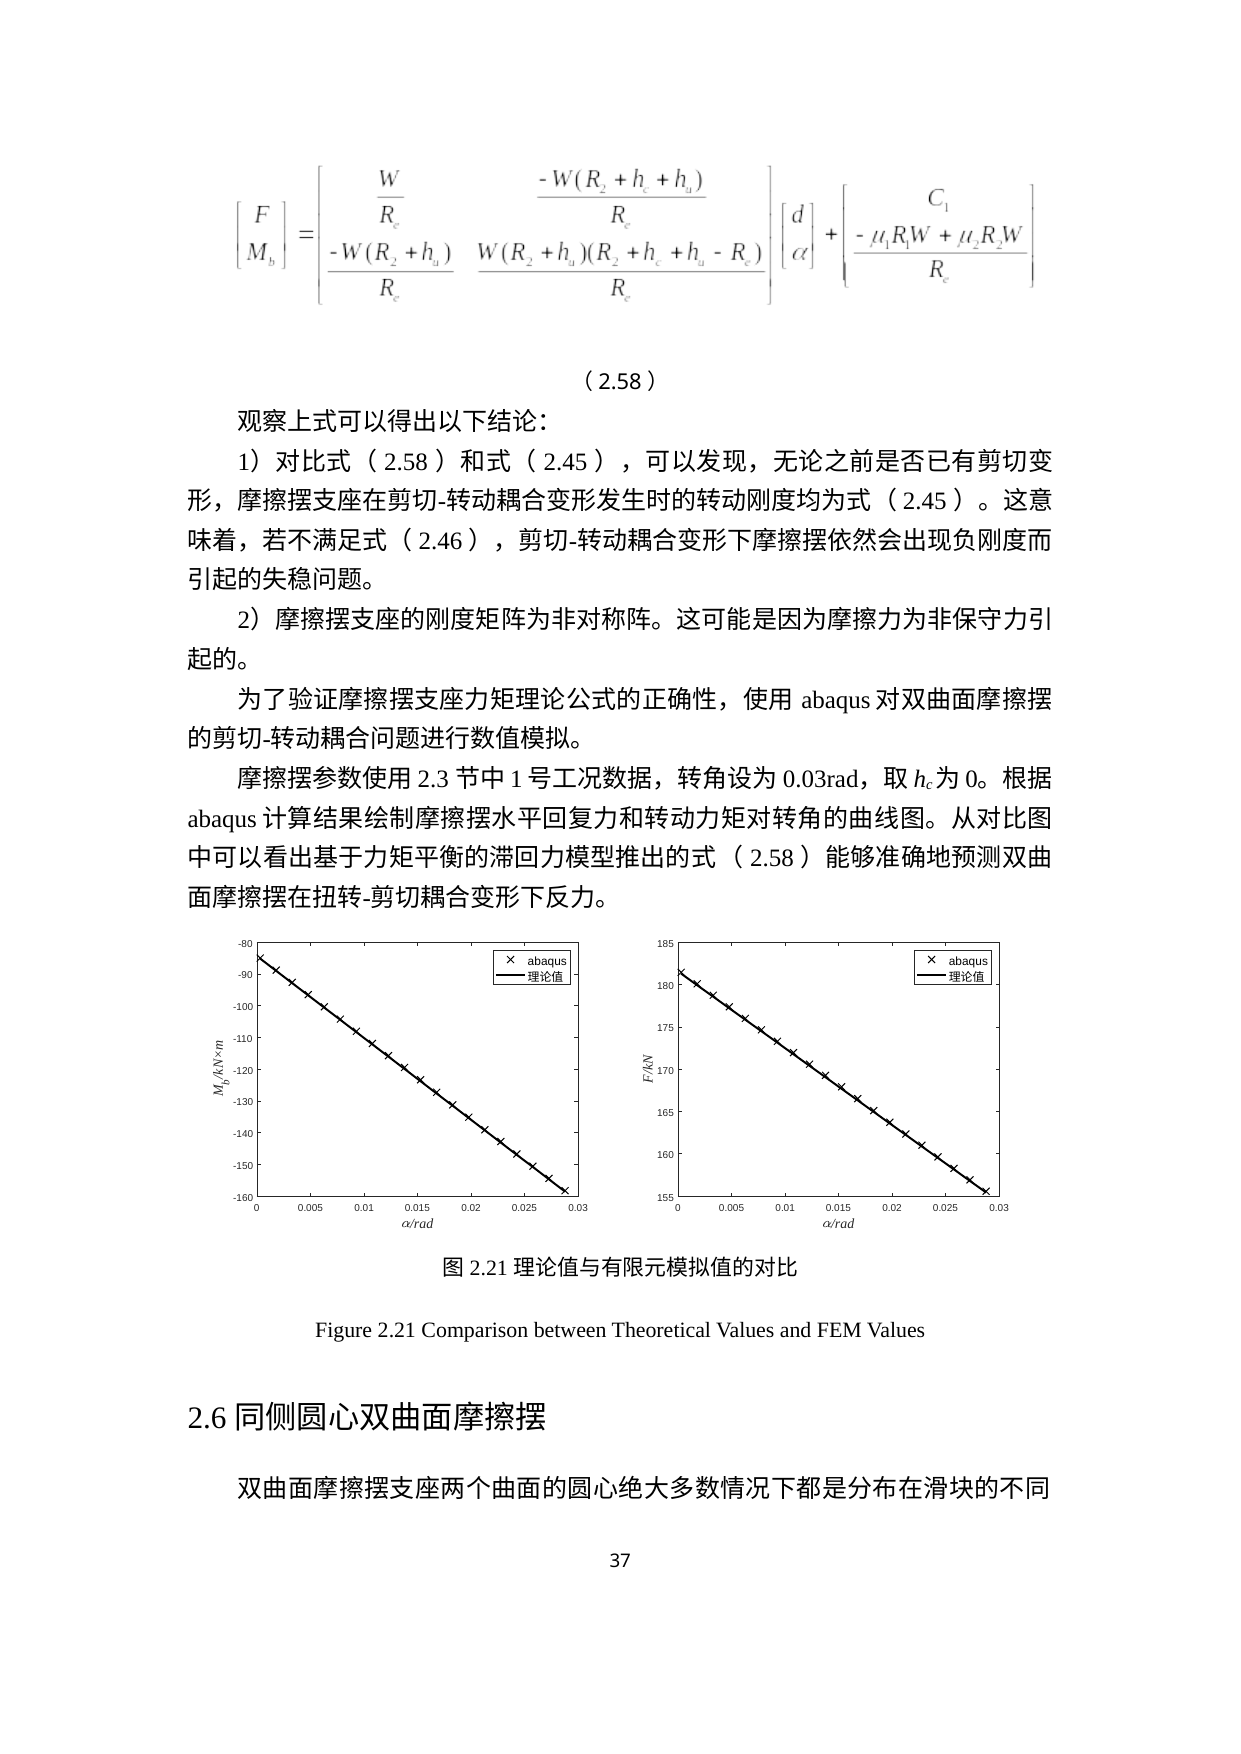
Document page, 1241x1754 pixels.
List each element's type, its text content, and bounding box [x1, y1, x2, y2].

text 1）对比式（ 2.58 ）和式（ 2.45 ），可以发现，无论之前是否已有剪切变形，摩擦摆支座在剪切-转动耦合变形发生时的转动刚度均为式（ 2.45 ）。这意味着，若不满足式（ 2.46 ），剪切-转动耦合变形下摩擦摆依然会出现负刚度而引起的失稳问题。 [187, 439, 1053, 598]
subtitle 同侧圆心双曲面摩擦摆 [187, 1375, 1053, 1454]
text 摩擦摆参数使用2.3 节中1号工况数据，转角设为0.03rad，取hc为0。根据abaqus计算结果绘制摩擦摆水平回复力和转动力矩对转角的曲线图。从对比图中可以看出基于力矩平衡的滞回力模型推出的式（ 2.58 ）能够准确地预测双曲面摩擦摆在扭转-剪切耦合变形下反力。 [187, 757, 1053, 916]
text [187, 1467, 1053, 1506]
text 观察上式可以得出以下结论： [187, 399, 1053, 439]
text 为了验证摩擦摆支座力矩理论公式的正确性，使用abaqus对双曲面摩擦摆的剪切-转动耦合问题进行数值模拟。 [187, 677, 1053, 757]
text 2）摩擦摆支座的刚度矩阵为非对称阵。这可能是因为摩擦力为非保守力引起的。 [187, 598, 1053, 677]
